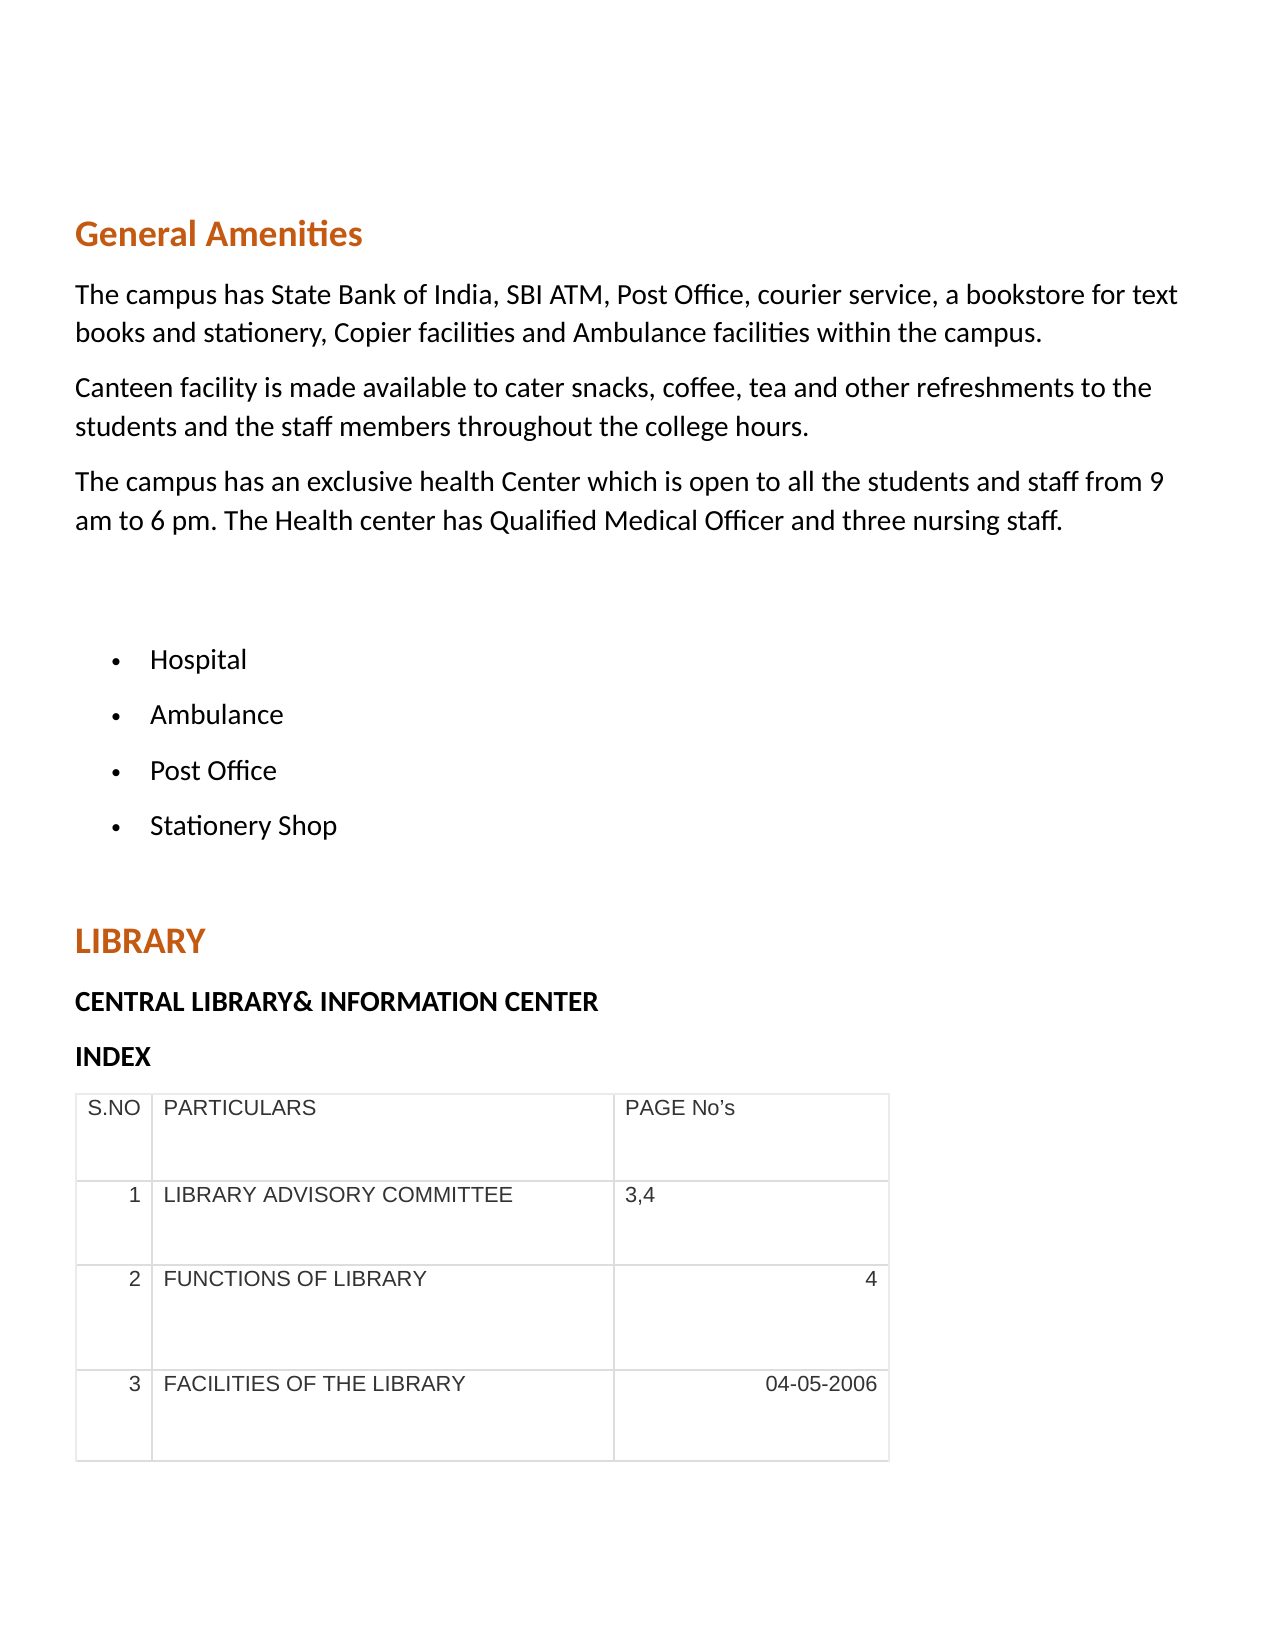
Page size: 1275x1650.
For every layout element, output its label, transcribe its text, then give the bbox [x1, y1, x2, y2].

table_cell LIBRARY ADVISORY COMMITTEE [153, 1182, 613, 1264]
table_header PARTICULARS [153, 1095, 613, 1180]
table_header PAGE No’s [615, 1095, 888, 1180]
table_cell 4 [615, 1266, 888, 1369]
table_cell FACILITIES OF THE LIBRARY [153, 1371, 613, 1460]
text CENTRAL LIBRARY& INFORMATION CENTER [75, 983, 1200, 1019]
text Canteen facility is made available to cater snacks, coffee, tea and other refreshments to the students and the staff members throughout the college hours. [75, 369, 1200, 444]
table_header S.NO [77, 1095, 151, 1180]
table_cell FUNCTIONS OF LIBRARY [153, 1266, 613, 1369]
list Hospital [112, 641, 1200, 677]
table_cell 04-05-2006 [615, 1371, 888, 1460]
text INDEX [75, 1038, 1200, 1074]
table_cell 3 [77, 1371, 151, 1460]
table_cell 3,4 [615, 1182, 888, 1264]
list Post Office [112, 752, 1200, 787]
text The campus has State Bank of India, SBI ATM, Post Office, courier service, a bookstore for text books and stationery, Copier facilities and Ambulance facilities within the campus. [75, 276, 1200, 350]
list Stationery Shop [112, 807, 1200, 842]
text The campus has an exclusive health Center which is open to all the students and staff from 9 am to 6 pm. The Health center has Qualified Medical Officer and three nursing staff. [75, 463, 1200, 537]
text LIBRARY [75, 917, 1200, 963]
table_cell 1 [77, 1182, 151, 1264]
text General Amenities [75, 210, 1200, 256]
table_cell 2 [77, 1266, 151, 1369]
list Ambulance [112, 696, 1200, 732]
